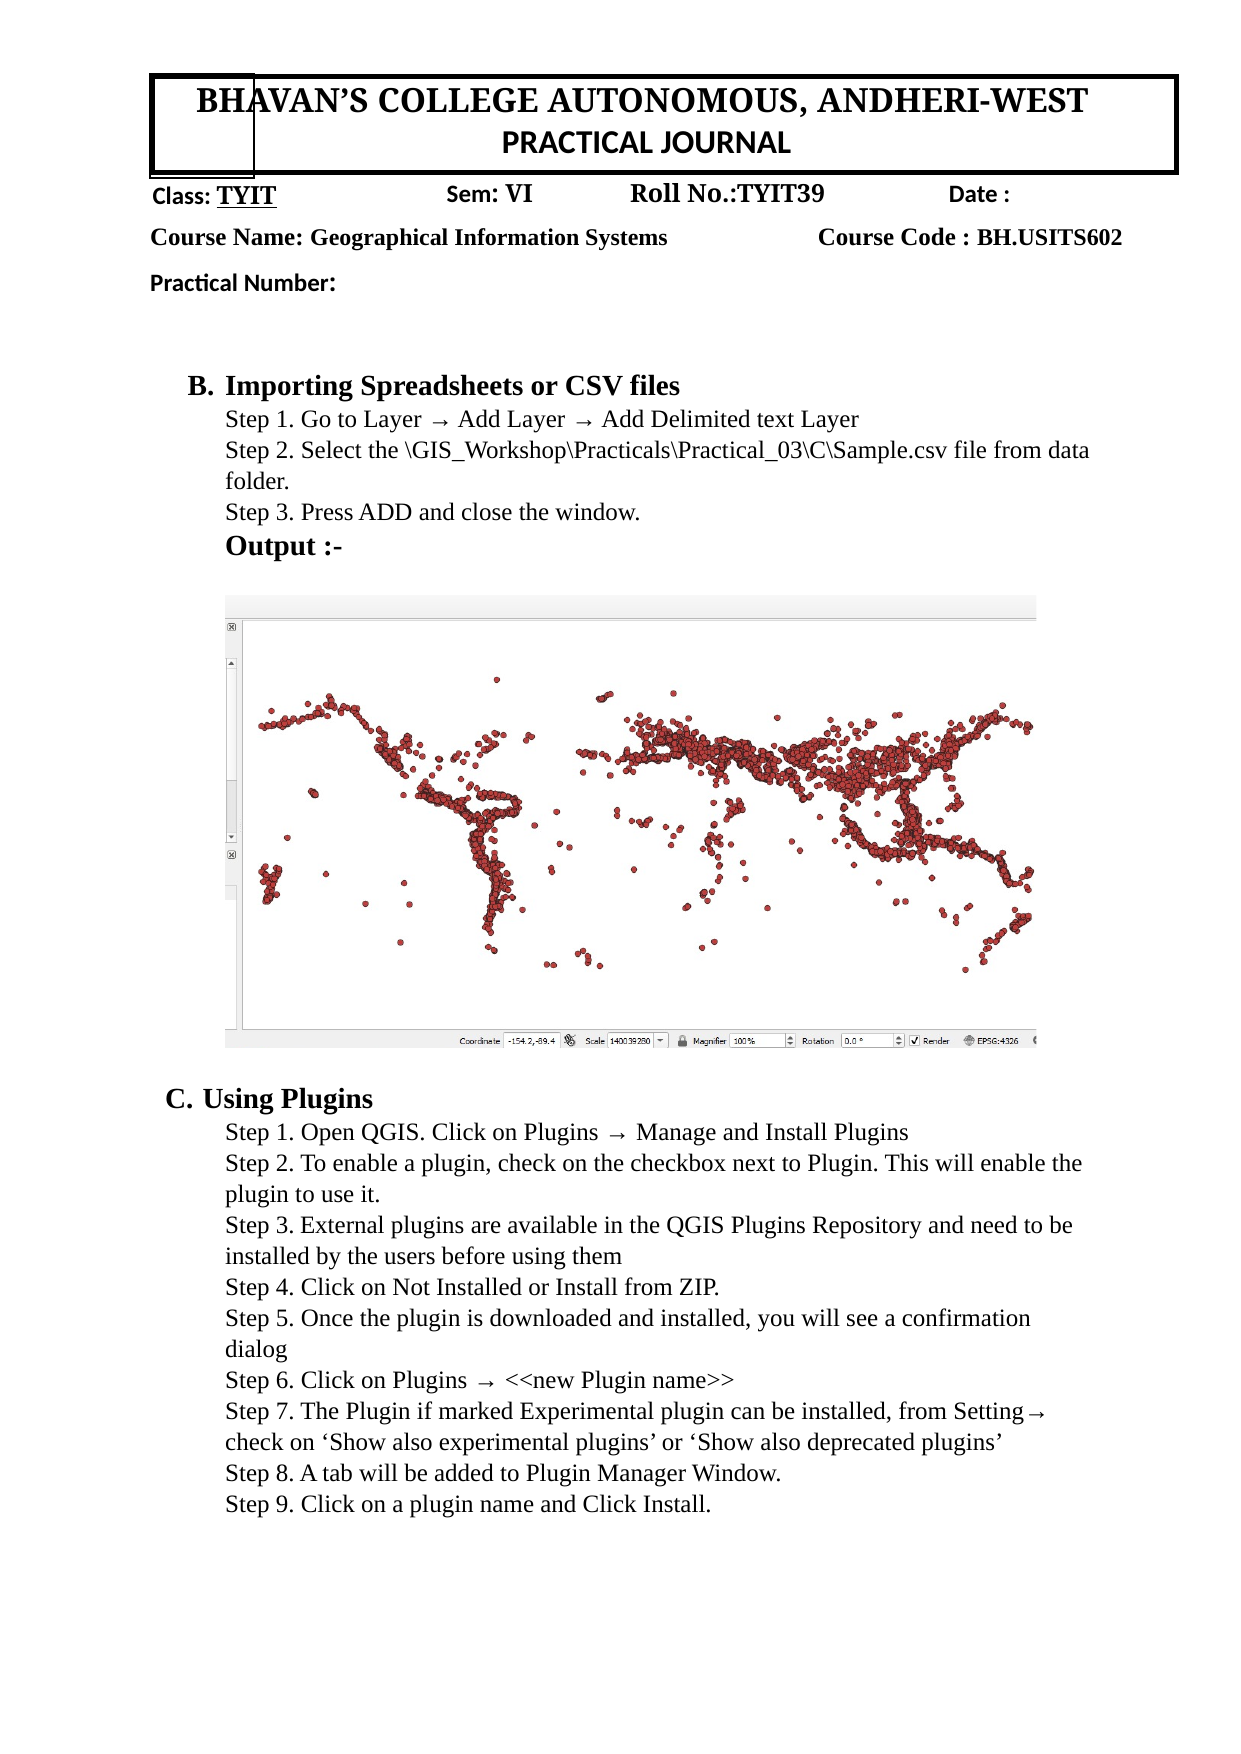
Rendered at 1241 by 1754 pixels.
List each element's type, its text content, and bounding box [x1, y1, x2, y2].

list Step 2. To enable a plugin, check on the checkbox next to Plugin. This will enable the plugin to use it. [225, 1148, 1090, 1208]
list Using Plugins [165, 1081, 1090, 1114]
list Step 1. Open QGIS. Click on Plugins → Manage and Install Plugins [225, 1117, 1090, 1146]
list Step 6. Click on Plugins → <<new Plugin name>> [225, 1365, 1090, 1394]
list Step 3. Press ADD and close the window. [225, 497, 1090, 526]
list Step 8. A tab will be added to Plugin Manager Window. [225, 1458, 1090, 1487]
list Step 7. The Plugin if marked Experimental plugin can be installed, from Setting→ check on ‘Show also experimental plugins’ or ‘Show also deprecated plugins’ [225, 1396, 1090, 1456]
list Step 4. Click on Not Installed or Install from ZIP. [225, 1272, 1090, 1301]
list Step 2. Select the \GIS_Workshop\Practicals\Practical_03\C\Sample.csv file from data folder. [225, 435, 1090, 494]
list Step 3. External plugins are available in the QGIS Plugins Repository and need to be installed by the users before using them [225, 1210, 1090, 1270]
list Output :- [225, 528, 1090, 561]
list Step 9. Click on a plugin name and Click Install. [225, 1489, 1090, 1518]
picture [225, 595, 1037, 1048]
list Importing Spreadsheets or CSV files [187, 368, 1090, 401]
list Step 1. Go to Layer → Add Layer → Add Delimited text Layer [225, 404, 1090, 432]
list Step 5. Once the plugin is downloaded and installed, you will see a confirmation dialog [225, 1303, 1090, 1363]
